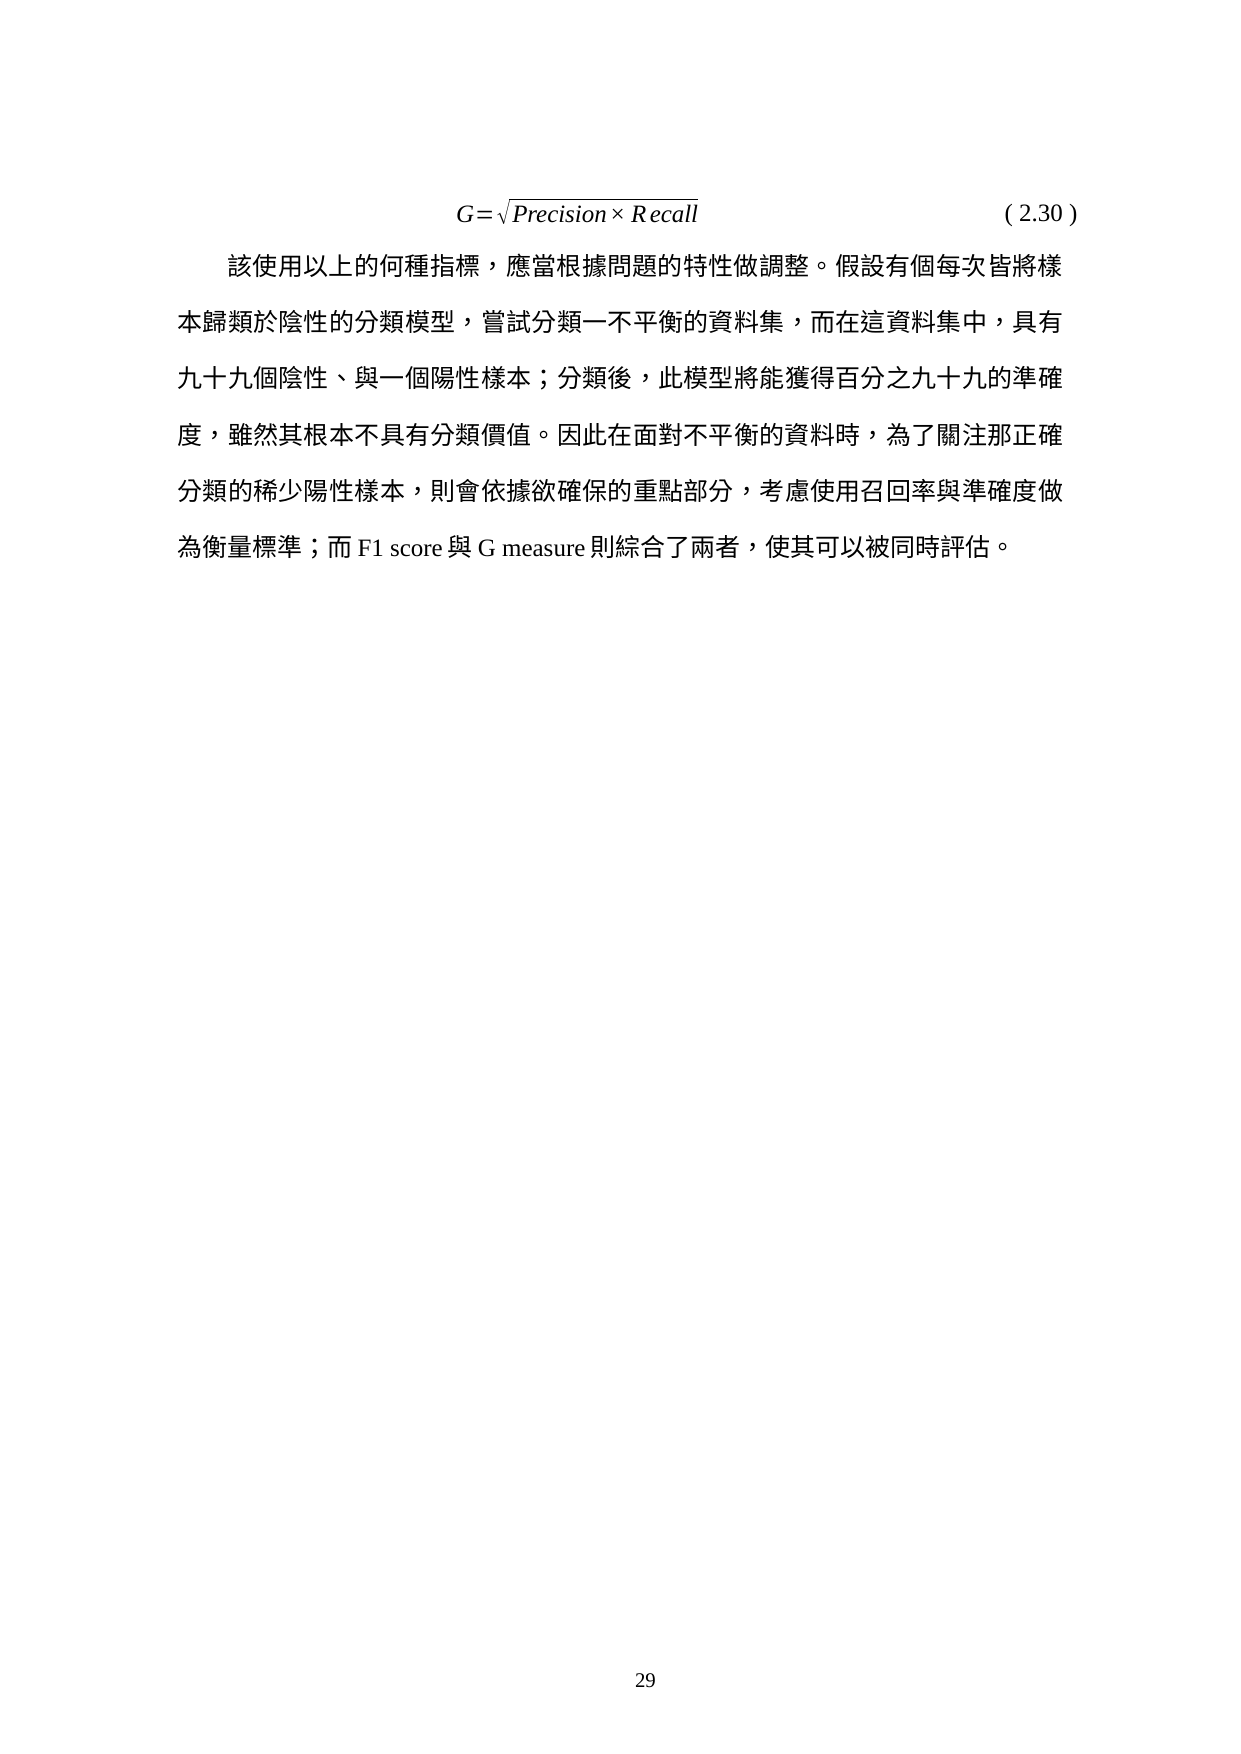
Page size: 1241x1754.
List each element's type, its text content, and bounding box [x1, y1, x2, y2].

text 該使用以上的何種指標，應當根據問題的特性做調整。假設有個每次皆將樣本歸類於陰性的分類模型，嘗試分類一不平衡的資料集，而在這資料集中，具有九十九個陰性、與一個陽性樣本；分類後，此模型將能獲得百分之九十九的準確度，雖然其根本不具有分類價值。因此在面對不平衡的資料時，為了關注那正確分類的稀少陽性樣本，則會依據欲確保的重點部分，考慮使用召回率與準確度做為衡量標準；而F1 score與G measure則綜合了兩者，使其可以被同時評估。 [177, 246, 1063, 564]
text ( 2.30 ) [177, 194, 1063, 231]
